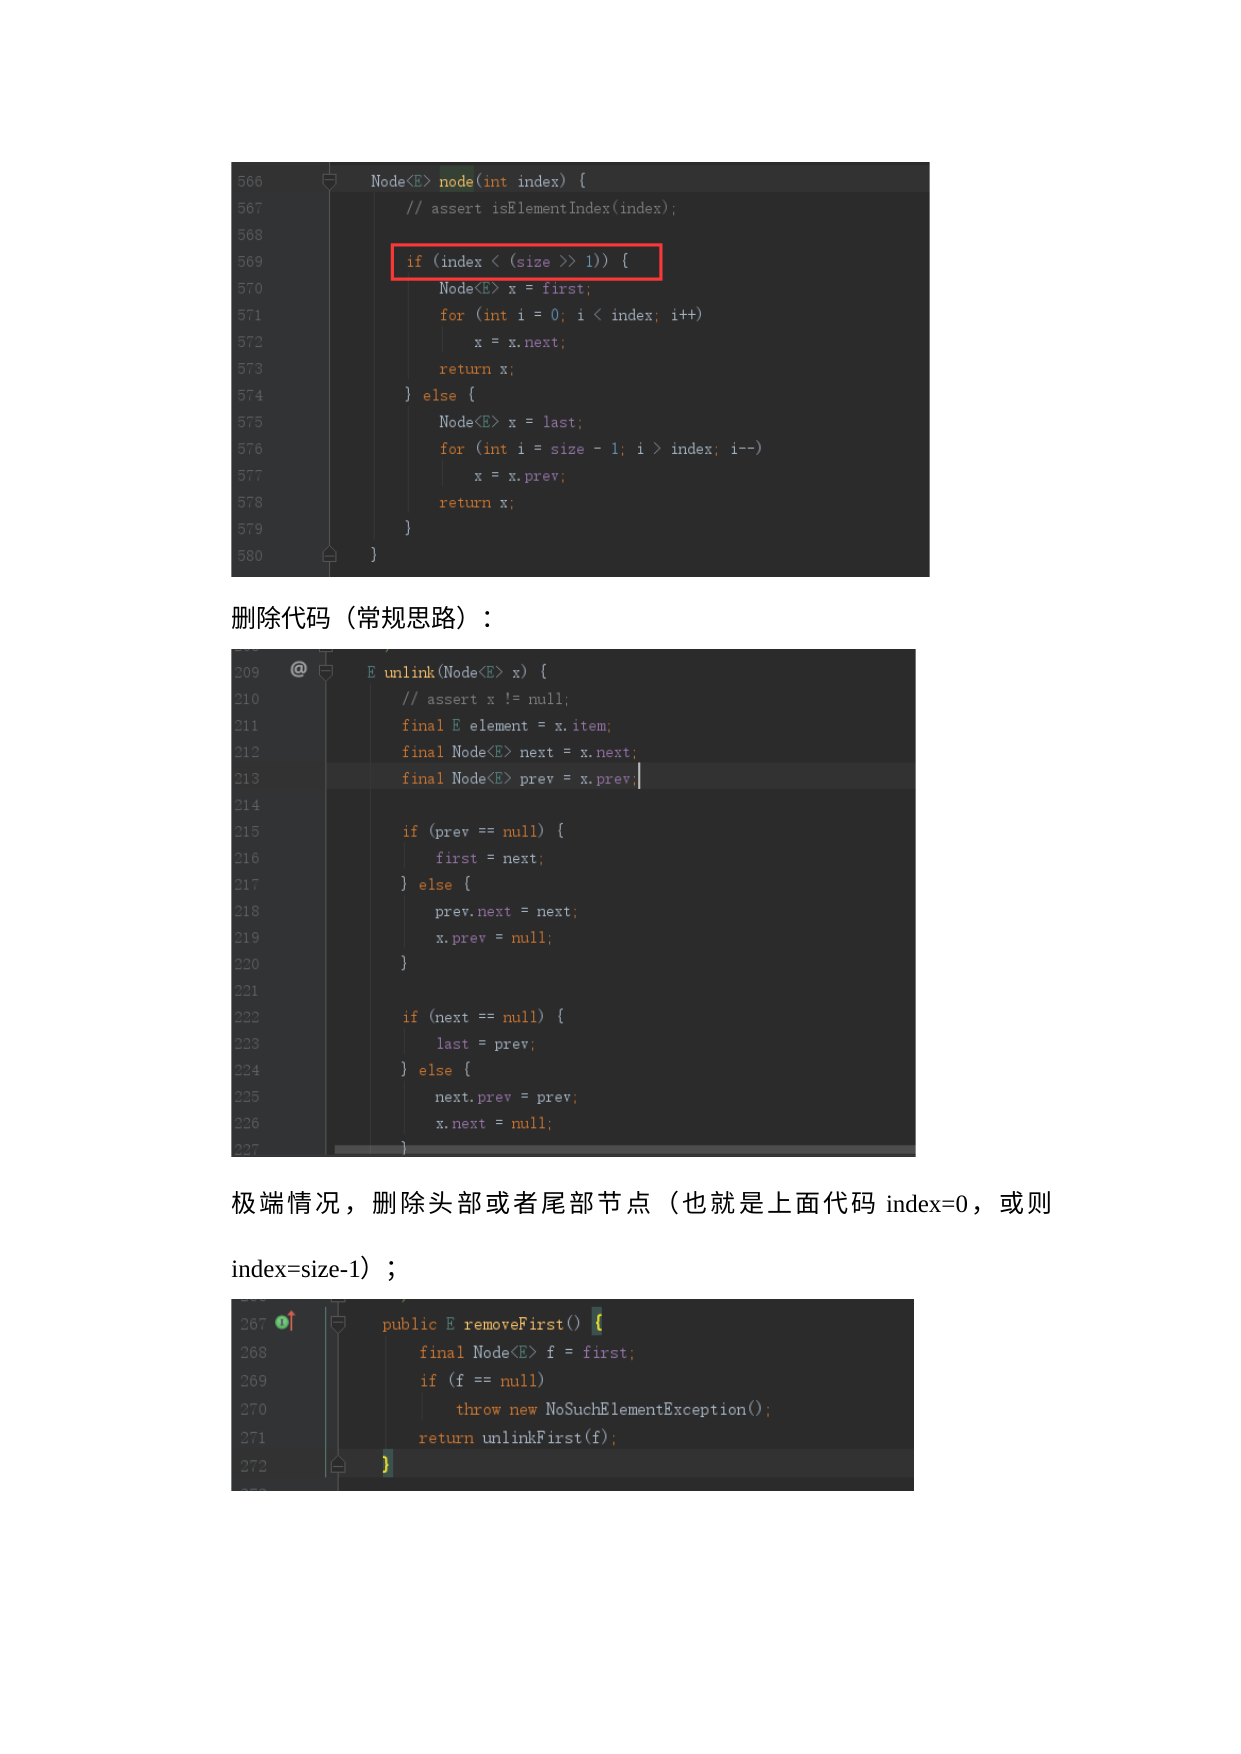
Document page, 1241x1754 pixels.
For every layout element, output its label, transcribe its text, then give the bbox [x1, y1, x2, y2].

picture [231, 1299, 914, 1491]
picture [231, 162, 930, 577]
list 极端情况，删除头部或者尾部节点（也就是上面代码index=0，或则index=size-1）； [231, 1169, 1053, 1299]
picture [231, 649, 916, 1157]
list 删除代码（常规思路）： [231, 584, 1053, 649]
